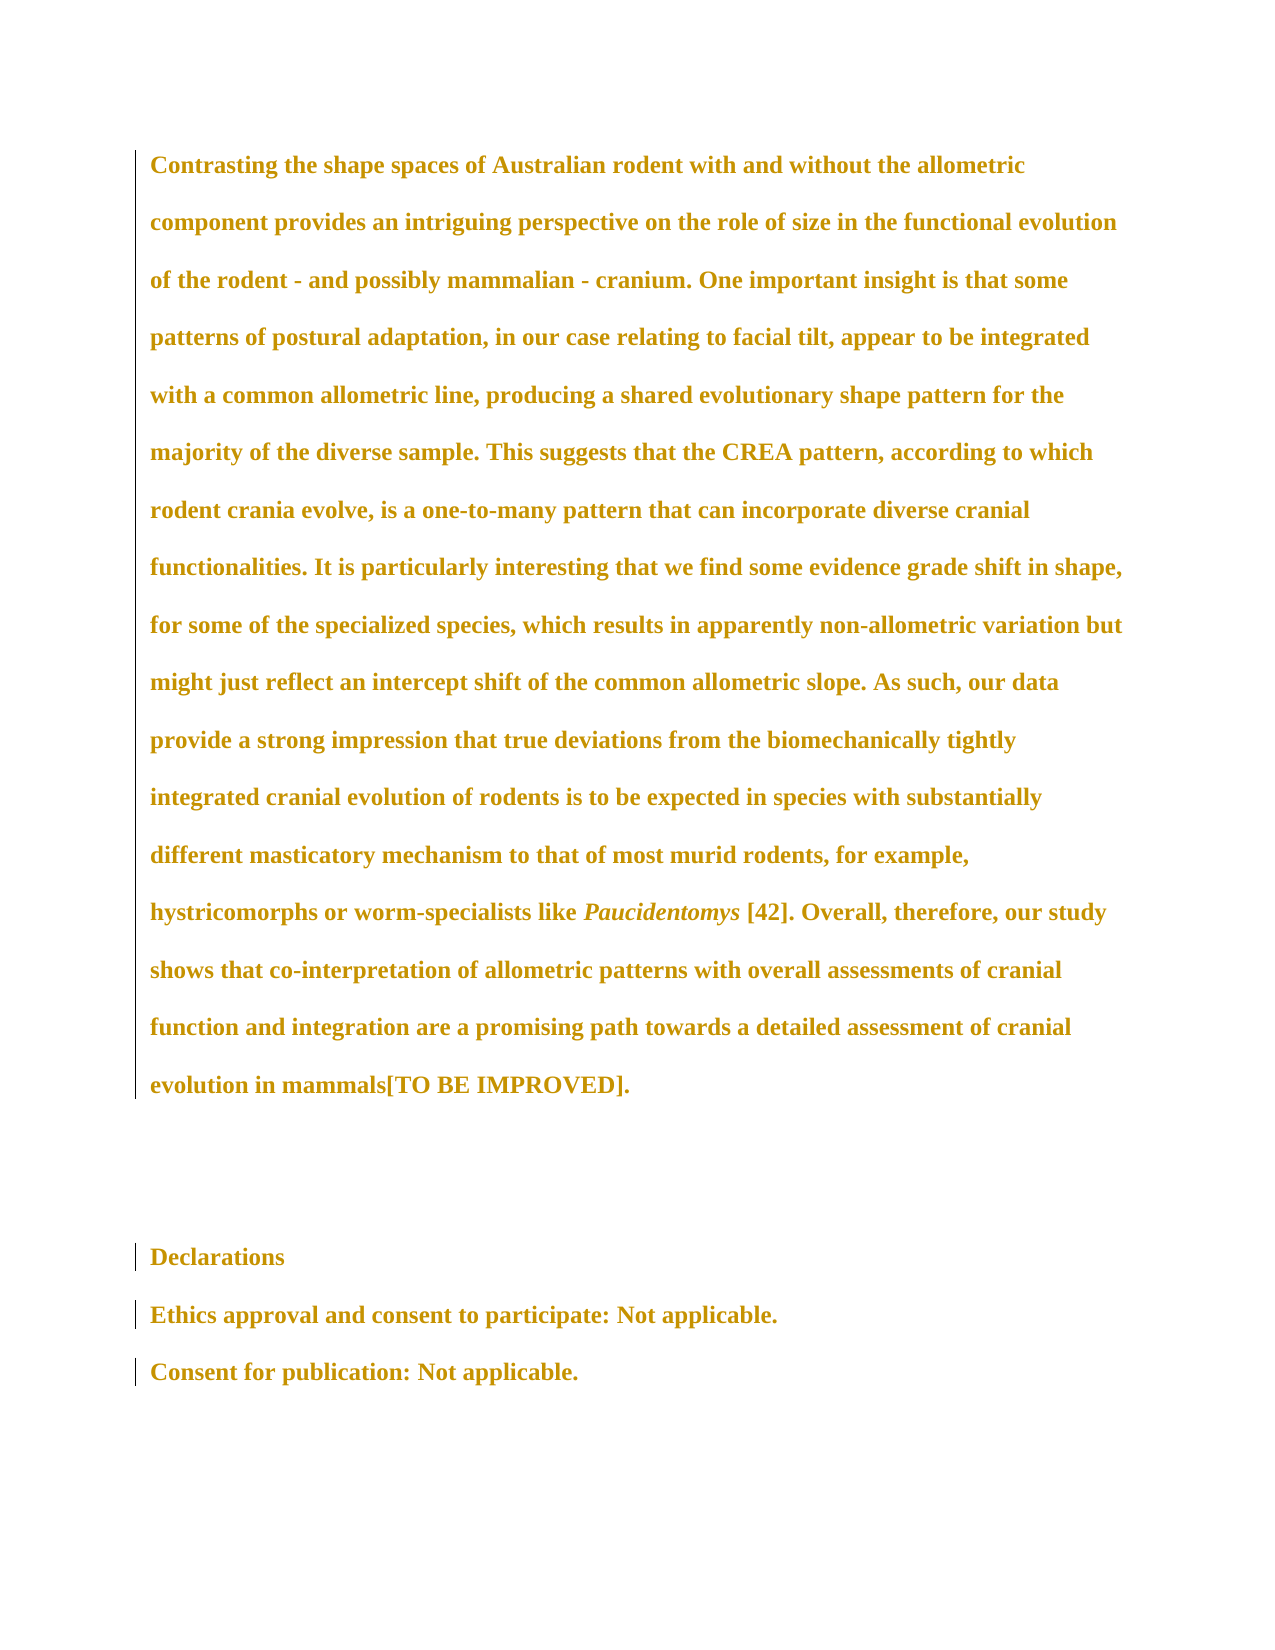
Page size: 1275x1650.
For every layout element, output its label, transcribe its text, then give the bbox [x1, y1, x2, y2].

text Contrasting the shape spaces of Australian rodent with and without the allometric component provides an intriguing perspective on the role of size in the functional evolution of the rodent - and possibly mammalian - cranium. One important insight is that some patterns of postural adaptation, in our case relating to facial tilt, appear to be integrated with a common allometric line, producing a shared evolutionary shape pattern for the majority of the diverse sample. This suggests that the CREA pattern, according to which rodent crania evolve, is a one-to-many pattern that can incorporate diverse cranial functionalities. It is particularly interesting that we find some evidence grade shift in shape, for some of the specialized species, which results in apparently non-allometric variation but might just reflect an intercept shift of the common allometric slope. As such, our data provide a strong impression that true deviations from the biomechanically tightly integrated cranial evolution of rodents is to be expected in species with substantially different masticatory mechanism to that of most murid rodents, for example, hystricomorphs or worm-specialists like Paucidentomys [42]. Overall, therefore, our study shows that co-interpretation of allometric patterns with overall assessments of cranial function and integration are a promising path towards a detailed assessment of cranial evolution in mammals[TO BE IMPROVED]. [150, 150, 1125, 1099]
text Declarations [150, 1242, 1125, 1271]
text Consent for publication: Not applicable. [150, 1357, 1125, 1386]
text Ethics approval and consent to participate: Not applicable. [150, 1300, 1125, 1329]
